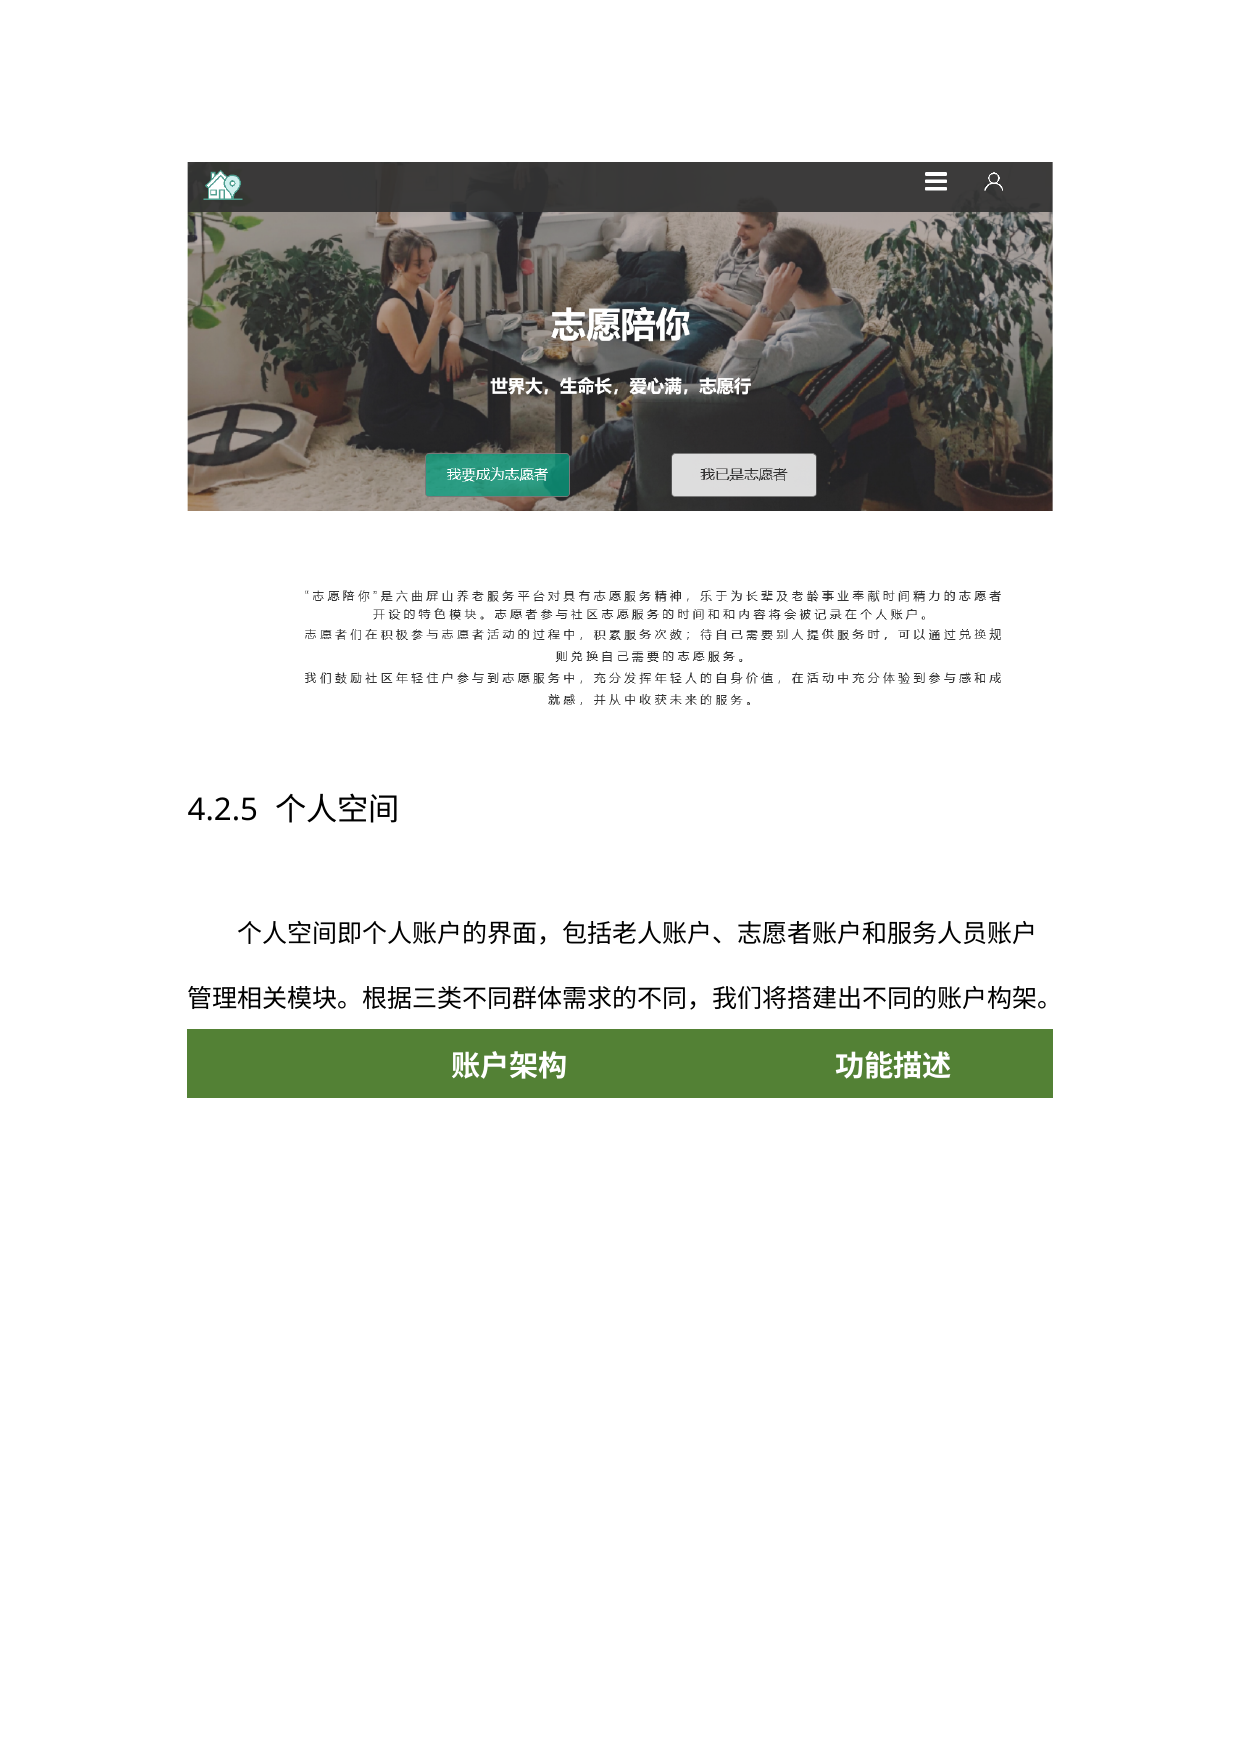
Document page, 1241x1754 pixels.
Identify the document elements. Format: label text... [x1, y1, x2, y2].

text 个人空间即个人账户的界面，包括老人账户、志愿者账户和服务人员账户管理相关模块。根据三类不同群体需求的不同，我们将搭建出不同的账户构架。 [187, 899, 1053, 1029]
table_header 功能描述 [734, 1030, 1052, 1096]
table_header [188, 1030, 284, 1096]
picture [187, 162, 1053, 731]
table_header 账户架构 [286, 1030, 733, 1096]
subtitle 个人空间 [187, 774, 1053, 839]
